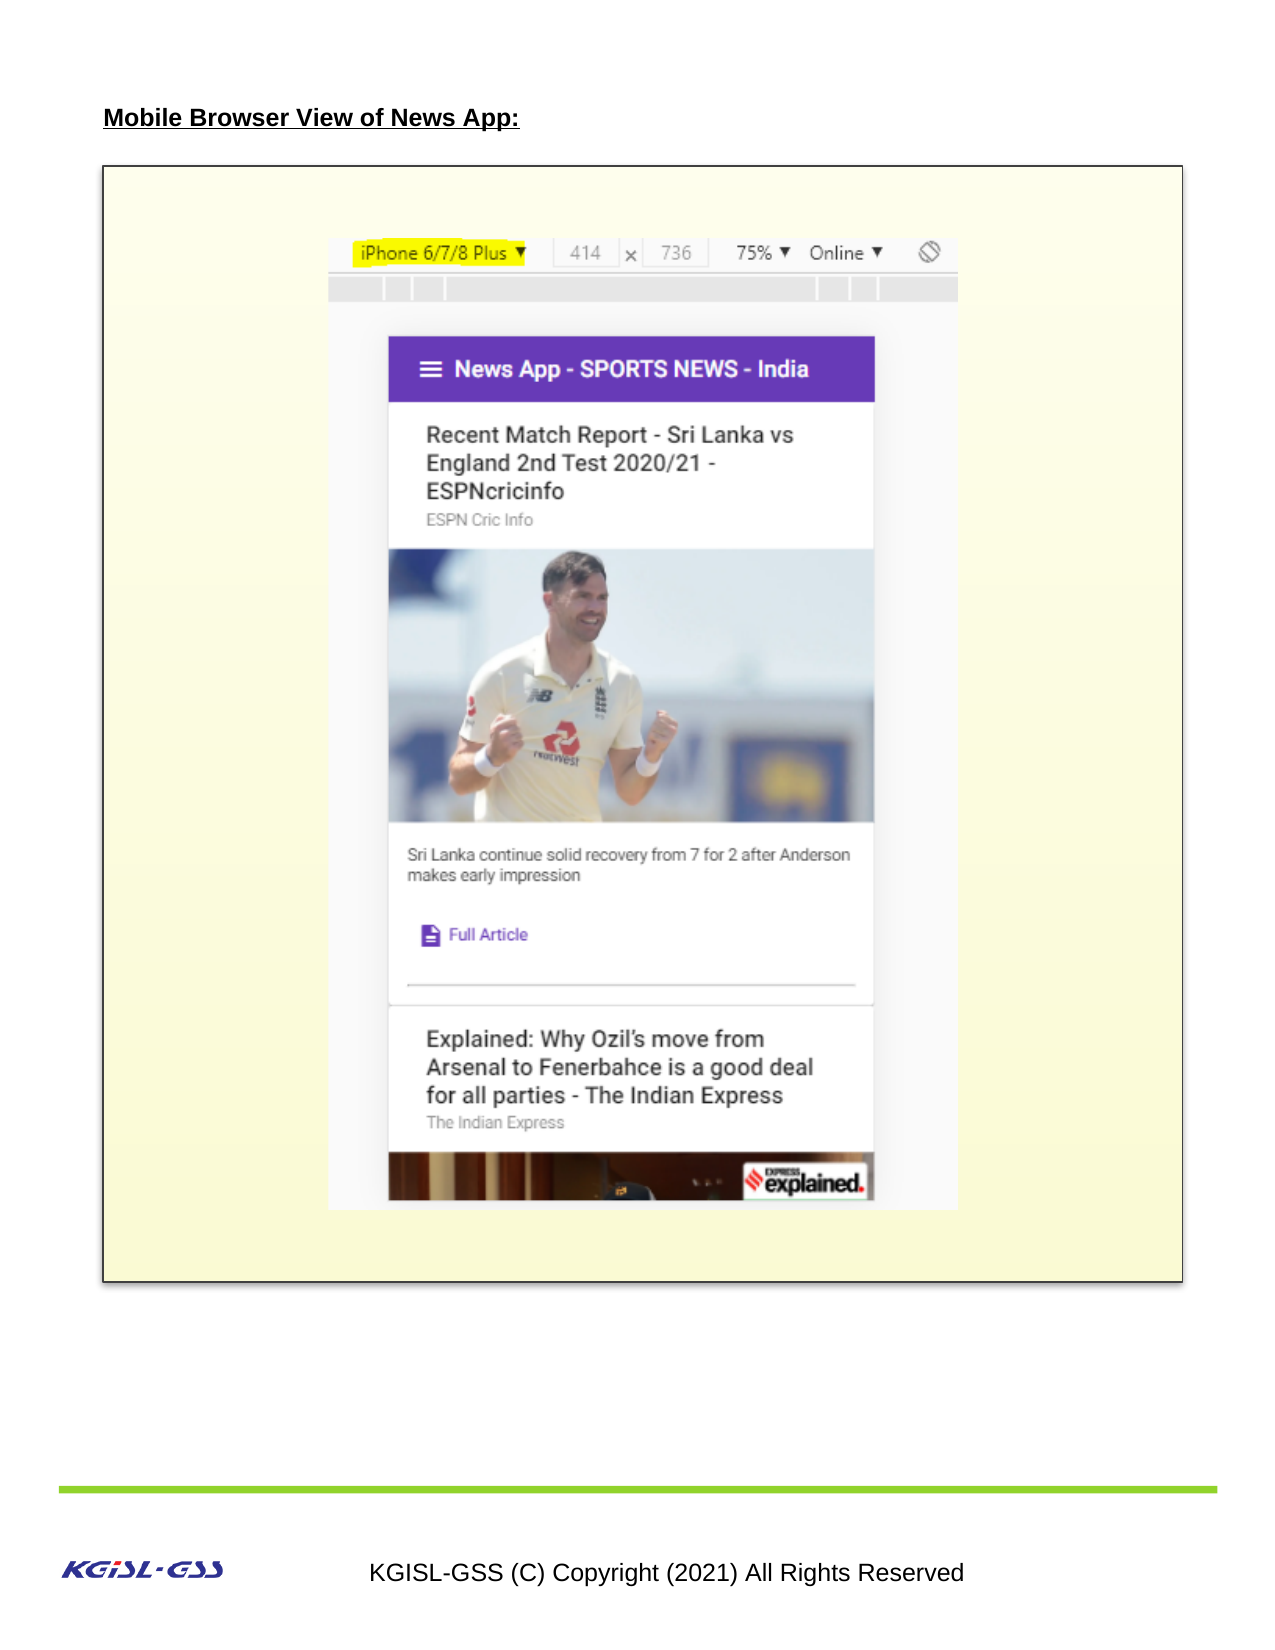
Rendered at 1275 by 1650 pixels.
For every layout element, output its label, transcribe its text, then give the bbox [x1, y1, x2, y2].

picture [328, 238, 958, 1210]
picture [51, 1496, 233, 1642]
text Mobile Browser View of News App: [103, 103, 1172, 132]
